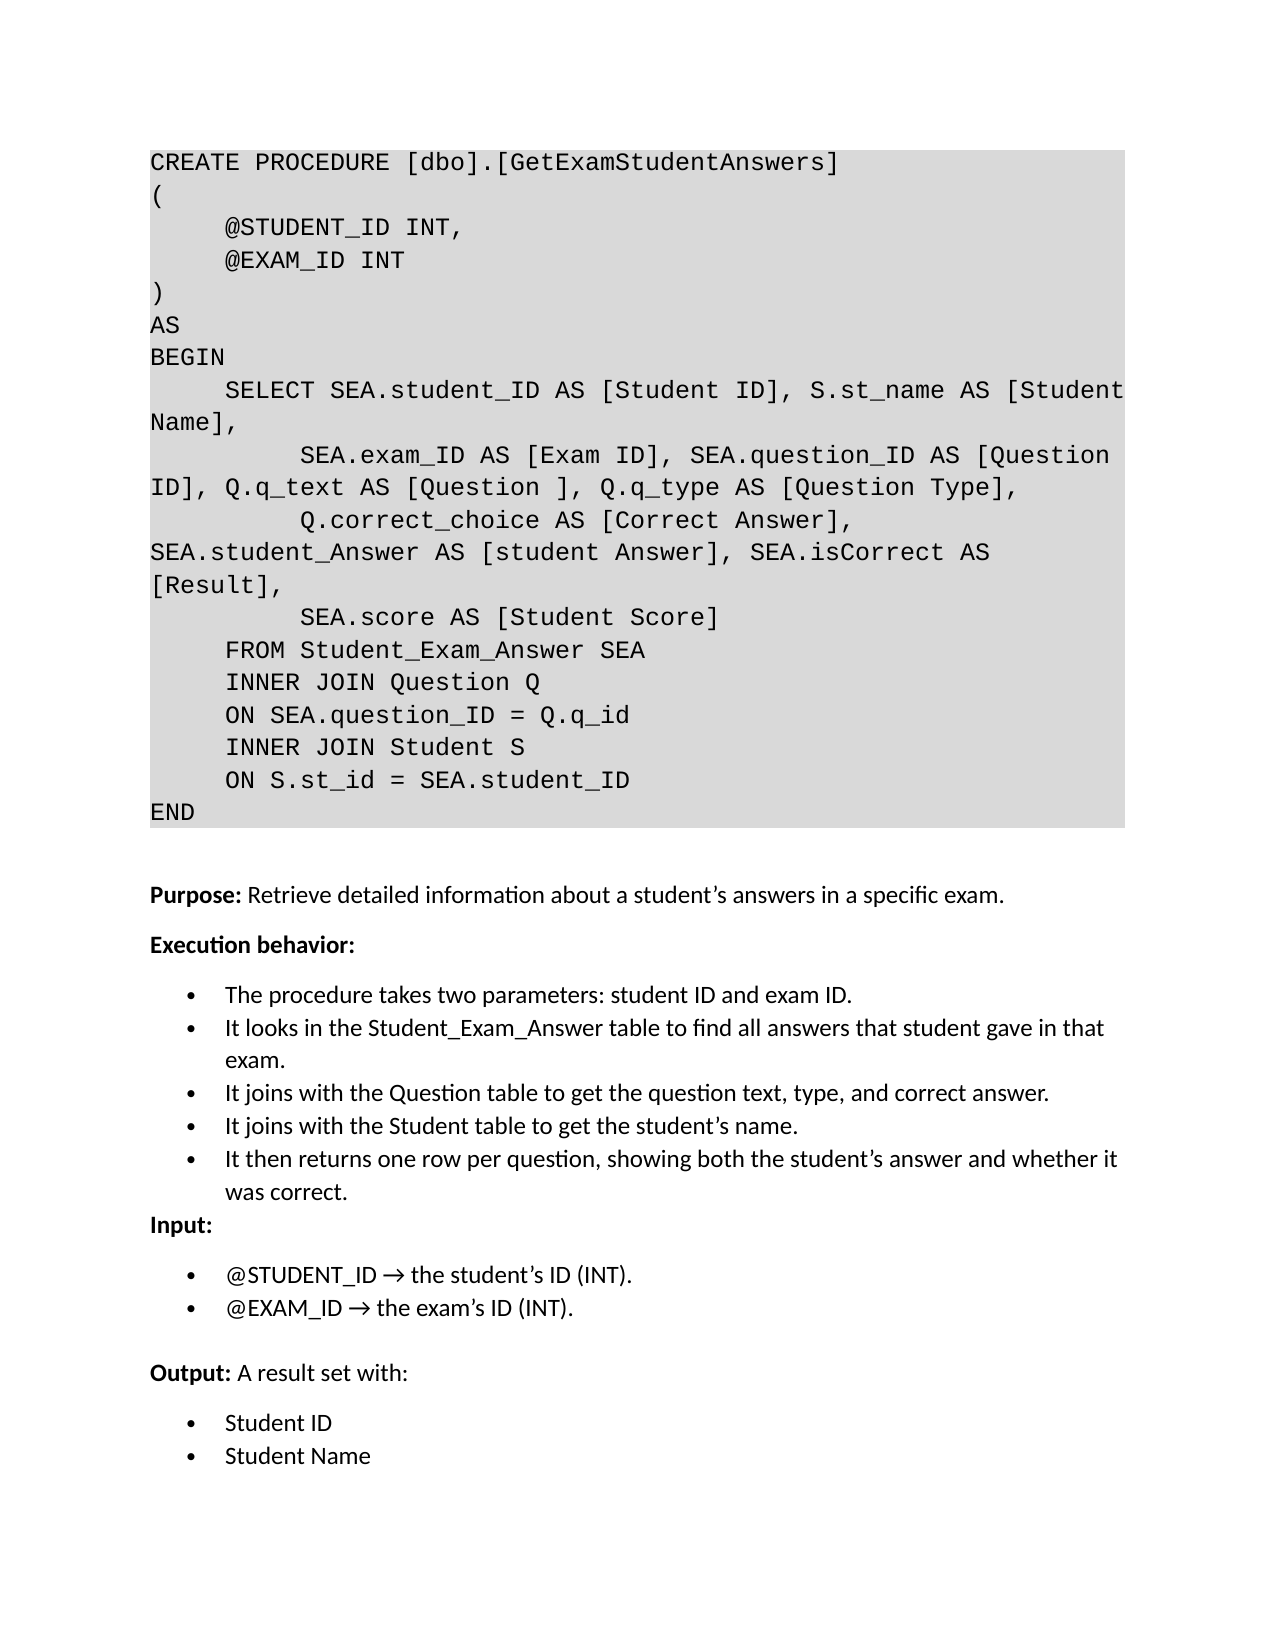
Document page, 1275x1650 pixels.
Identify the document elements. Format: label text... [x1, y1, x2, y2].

text ON SEA.question_ID = Q.q_id [150, 702, 1125, 731]
text ) [150, 280, 1125, 308]
text ( [150, 182, 1125, 211]
text ON S.st_id = SEA.student_ID [150, 767, 1125, 796]
list It looks in the Student_Exam_Answer table to find all answers that student gave in that exam. [187, 1012, 1125, 1075]
text FROM Student_Exam_Answer SEA [150, 637, 1125, 666]
list The procedure takes two parameters: student ID and exam ID. [187, 979, 1125, 1009]
text CREATE PROCEDURE [dbo].[GetExamStudentAnswers] [150, 150, 1125, 178]
text INNER JOIN Question Q [150, 670, 1125, 698]
text BEGIN [150, 345, 1125, 373]
text Purpose: Retrieve detailed information about a student’s answers in a specific exam. [150, 880, 1125, 910]
text Execution behavior: [150, 929, 1125, 960]
list It joins with the Student table to get the student’s name. [187, 1111, 1125, 1141]
list It then returns one row per question, showing both the student’s answer and whether it was correct. [187, 1143, 1125, 1207]
text SEA.score AS [Student Score] [150, 605, 1125, 633]
text SEA.exam_ID AS [Exam ID], SEA.question_ID AS [Question ID], Q.q_text AS [Question ], Q.q_type AS [Question Type], [150, 442, 1125, 503]
list Student ID [187, 1407, 1125, 1438]
text @EXAM_ID INT [150, 247, 1125, 276]
text @STUDENT_ID INT, [150, 215, 1125, 243]
list Student Name [187, 1440, 1125, 1471]
text AS [150, 312, 1125, 341]
text INNER JOIN Student S [150, 735, 1125, 763]
list @EXAM_ID → the exam’s ID (INT). [187, 1292, 1125, 1322]
text Q.correct_choice AS [Correct Answer], SEA.student_Answer AS [student Answer], SEA.isCorrect AS [Result], [150, 507, 1125, 601]
text Input: [150, 1209, 1125, 1240]
text Output: A result set with: [150, 1358, 1125, 1388]
text SELECT SEA.student_ID AS [Student ID], S.st_name AS [Student Name], [150, 377, 1125, 438]
text END [150, 800, 1125, 828]
list It joins with the Question table to get the question text, type, and correct answer. [187, 1078, 1125, 1108]
list @STUDENT_ID → the student’s ID (INT). [187, 1259, 1125, 1289]
